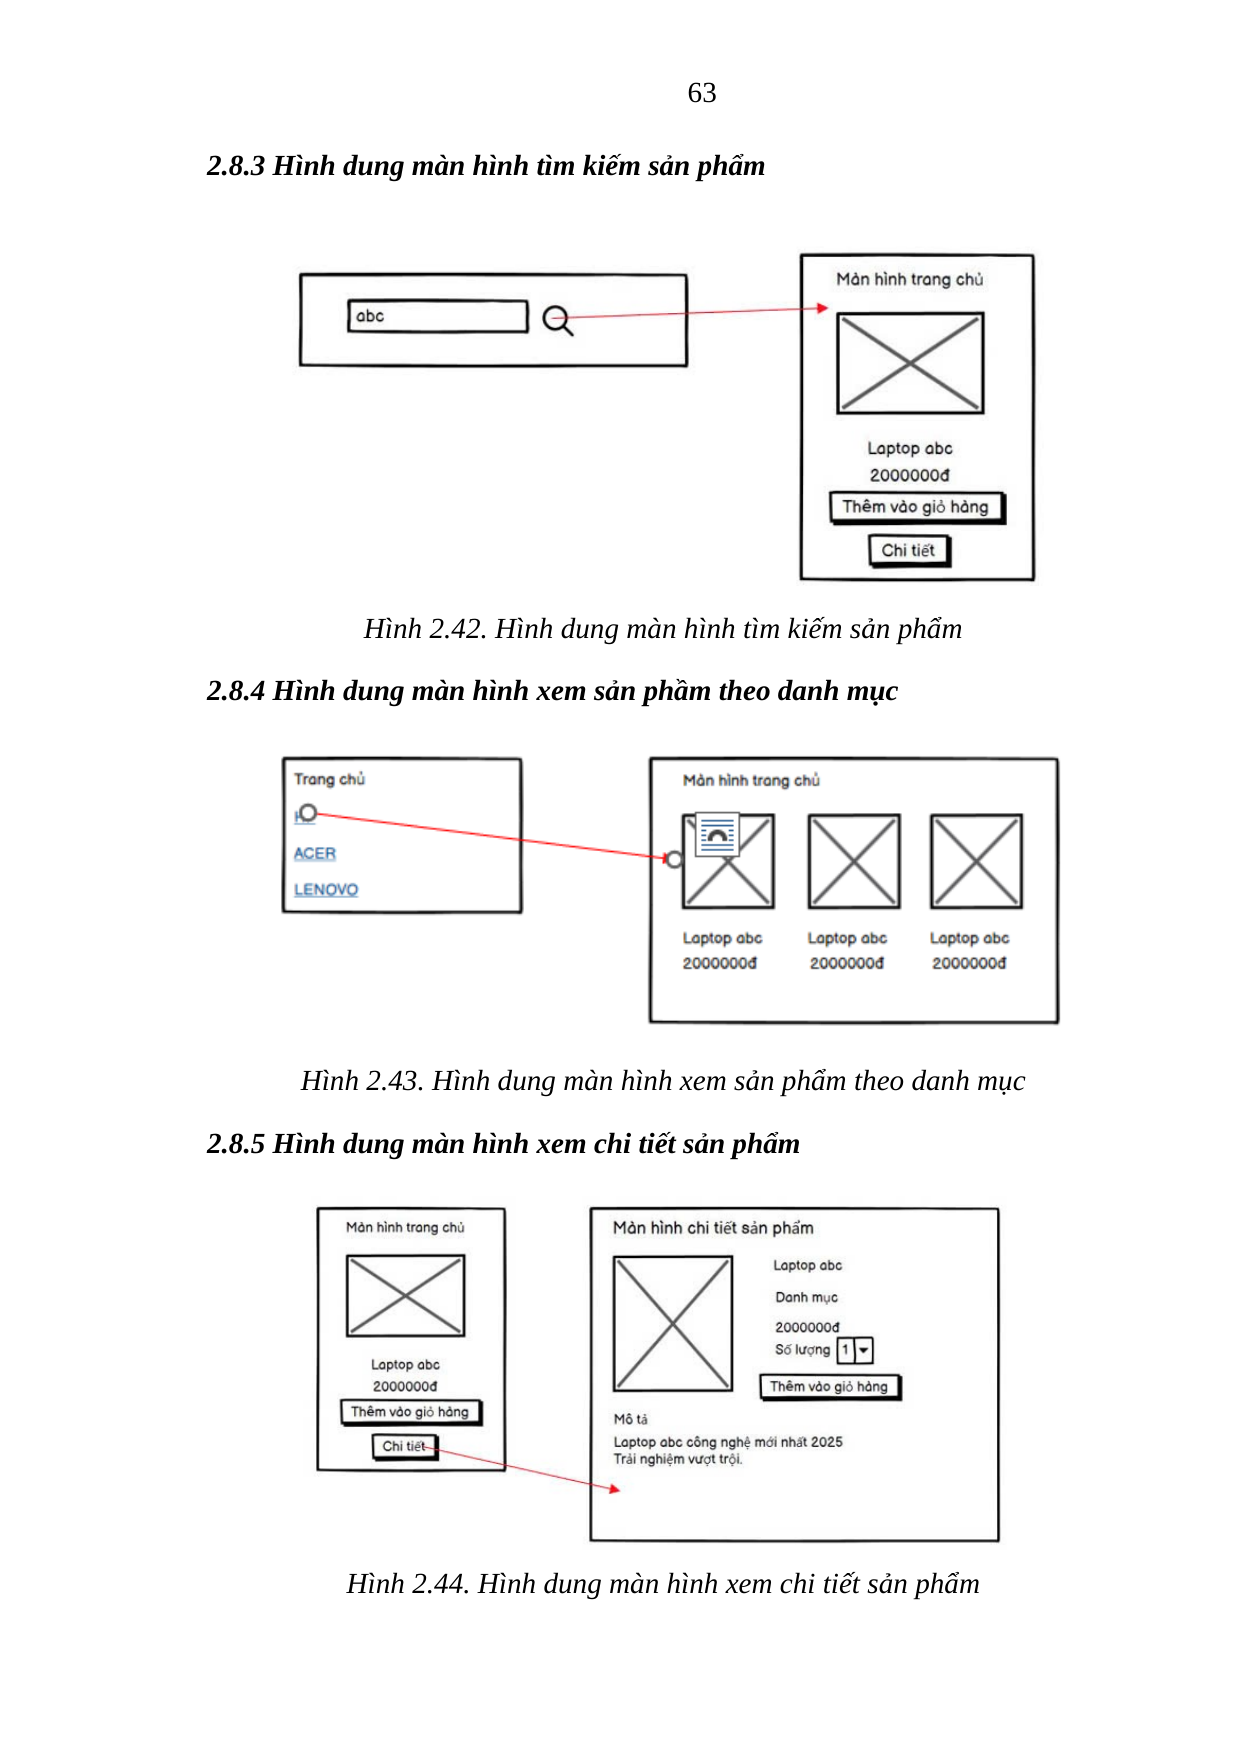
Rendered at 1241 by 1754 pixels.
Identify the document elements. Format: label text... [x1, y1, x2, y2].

text Hình 2.44. Hình dung màn hình xem chi tiết sản phẩm [207, 1566, 1122, 1599]
subtitle Hình dung màn hình tìm kiếm sản phẩm [207, 148, 1122, 181]
subtitle Hình dung màn hình xem sản phầm theo danh mục [207, 673, 1122, 707]
picture [265, 210, 1064, 594]
picture [243, 736, 1086, 1047]
picture [261, 1188, 1068, 1550]
text Hình 2.42. Hình dung màn hình tìm kiếm sản phẩm [207, 611, 1122, 644]
text Hình 2.43. Hình dung màn hình xem sản phẩm theo danh mục [207, 1063, 1122, 1097]
subtitle Hình dung màn hình xem chi tiết sản phẩm [207, 1126, 1122, 1159]
